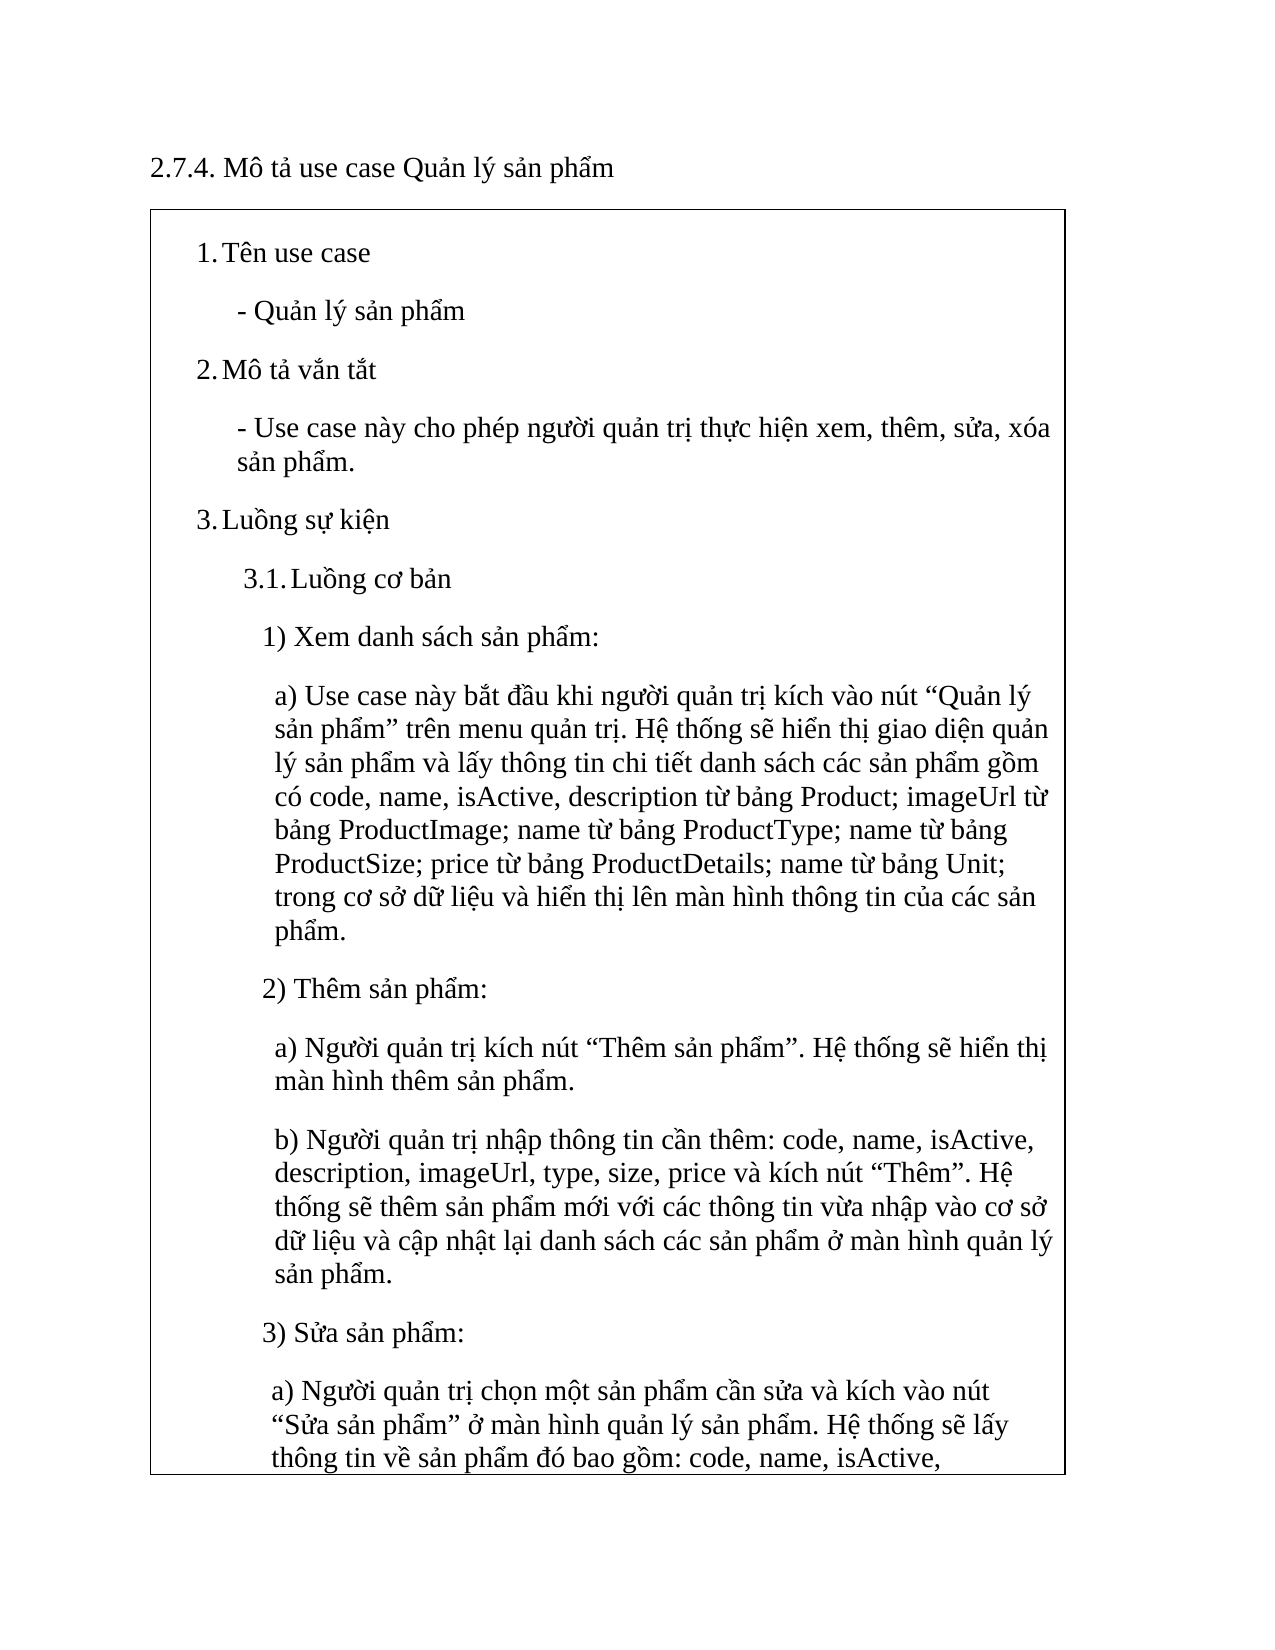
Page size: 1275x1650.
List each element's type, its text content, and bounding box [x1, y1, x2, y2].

subtitle 2.7.4. Mô tả use case Quản lý sản phẩm [150, 150, 1125, 183]
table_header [151, 210, 1064, 1474]
